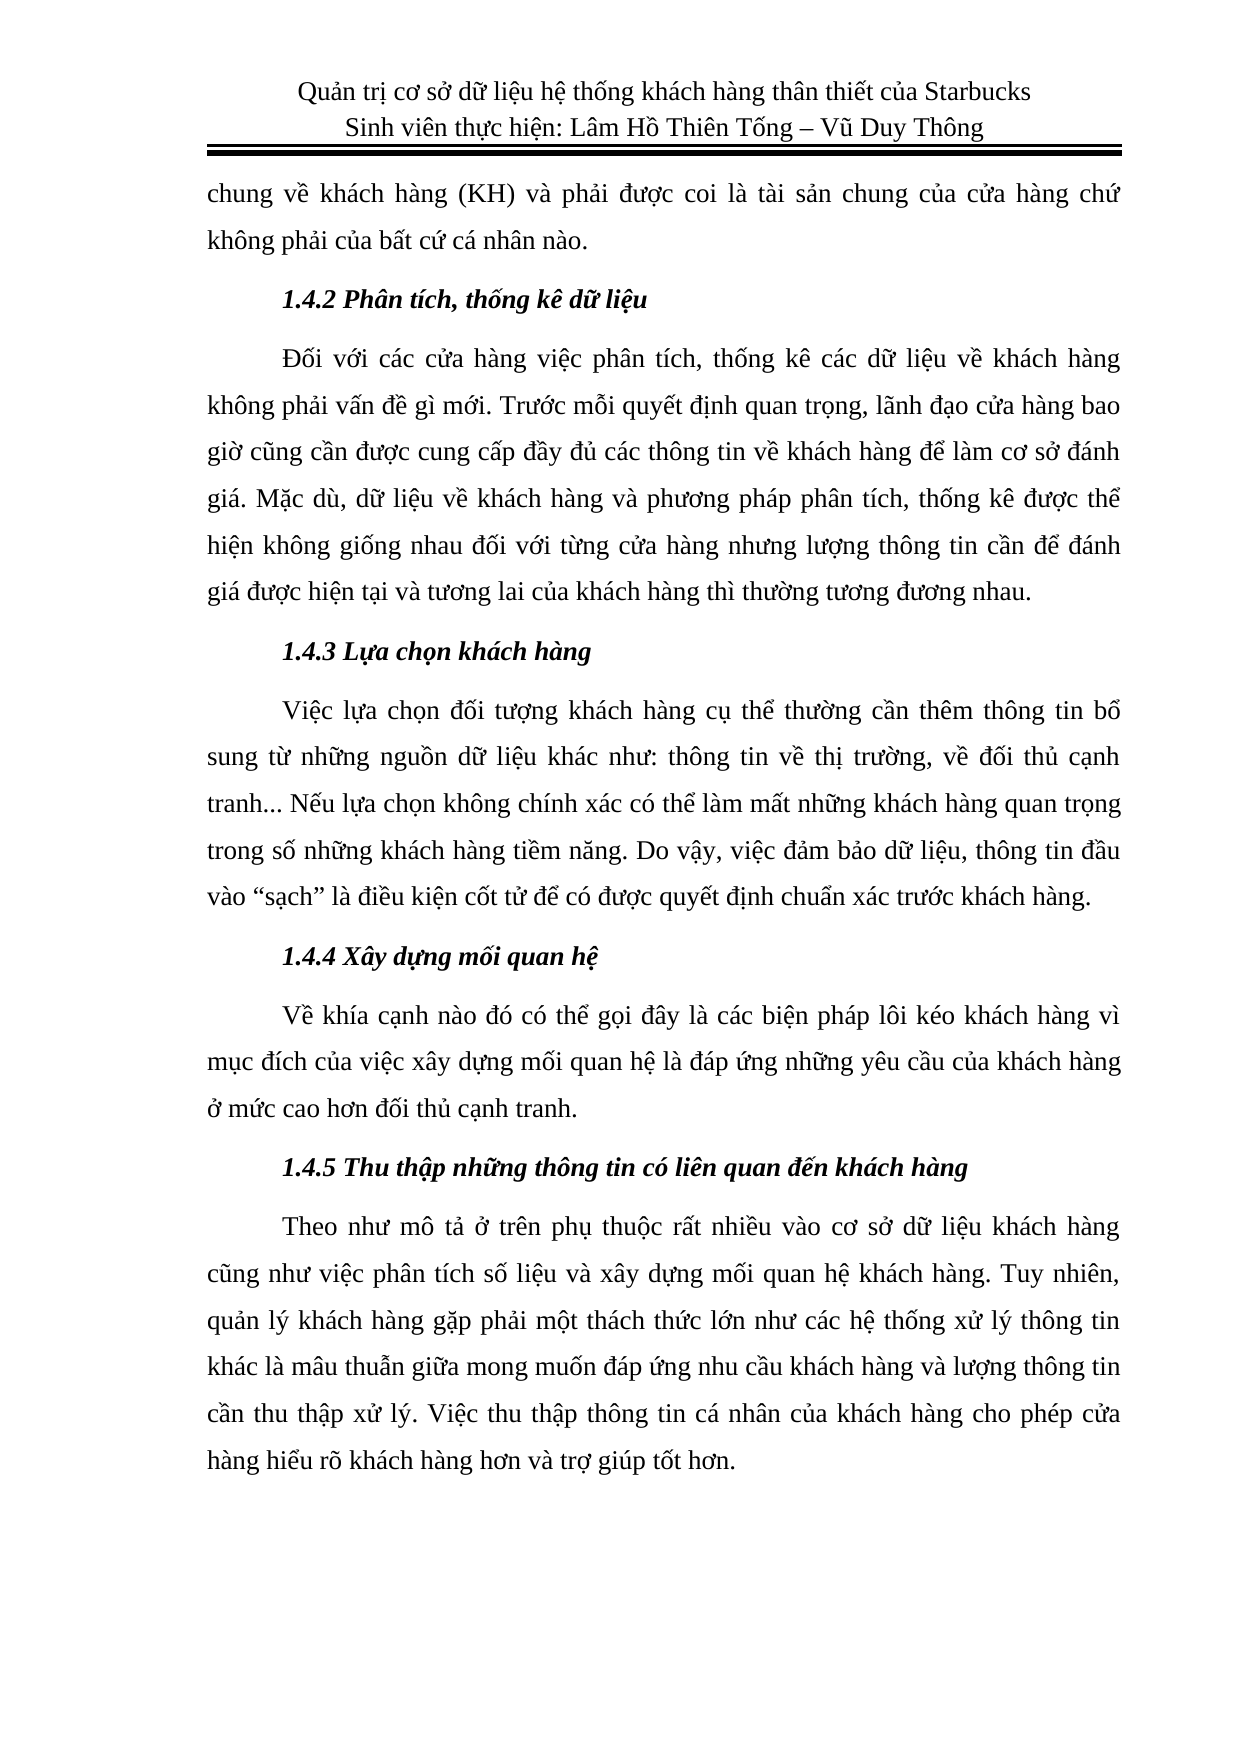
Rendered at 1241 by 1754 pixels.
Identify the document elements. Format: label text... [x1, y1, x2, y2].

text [207, 177, 1122, 255]
text Về khía cạnh nào đó có thể gọi đây là các biện pháp lôi kéo khách hàng vì mục đích của việc xây dựng mối quan hệ là đáp ứng những yêu cầu của khách hàng ở mức cao hơn đối thủ cạnh tranh. [207, 999, 1122, 1123]
text Đối với các cửa hàng việc phân tích, thống kê các dữ liệu về khách hàng không phải vấn đề gì mới. Trước mỗi quyết định quan trọng, lãnh đạo cửa hàng bao giờ cũng cần được cung cấp đầy đủ các thông tin về khách hàng để làm cơ sở đánh giá. Mặc dù, dữ liệu về khách hàng và phương pháp phân tích, thống kê được thể hiện không giống nhau đối với từng cửa hàng nhưng lượng thông tin cần để đánh giá được hiện tại và tương lai của khách hàng thì thường tương đương nhau. [207, 342, 1122, 607]
text Phân tích, thống kê dữ liệu [282, 283, 1122, 314]
text Thu thập những thông tin có liên quan đến khách hàng [282, 1151, 1122, 1182]
text Xây dựng mối quan hệ [282, 940, 1122, 971]
text Lựa chọn khách hàng [282, 635, 1122, 666]
text Theo như mô tả ở trên phụ thuộc rất nhiều vào cơ sở dữ liệu khách hàng cũng như việc phân tích số liệu và xây dựng mối quan hệ khách hàng. Tuy nhiên, quản lý khách hàng gặp phải một thách thức lớn như các hệ thống xử lý thông tin khác là mâu thuẫn giữa mong muốn đáp ứng nhu cầu khách hàng và lượng thông tin cần thu thập xử lý. Việc thu thập thông tin cá nhân của khách hàng cho phép cửa hàng hiểu rõ khách hàng hơn và trợ giúp tốt hơn. [207, 1211, 1122, 1475]
text Việc lựa chọn đối tượng khách hàng cụ thể thường cần thêm thông tin bổ sung từ những nguồn dữ liệu khác như: thông tin về thị trường, về đối thủ cạnh tranh... Nếu lựa chọn không chính xác có thể làm mất những khách hàng quan trọng trong số những khách hàng tiềm năng. Do vậy, việc đảm bảo dữ liệu, thông tin đầu vào “sạch” là điều kiện cốt tử để có được quyết định chuẩn xác trước khách hàng. [207, 694, 1122, 912]
